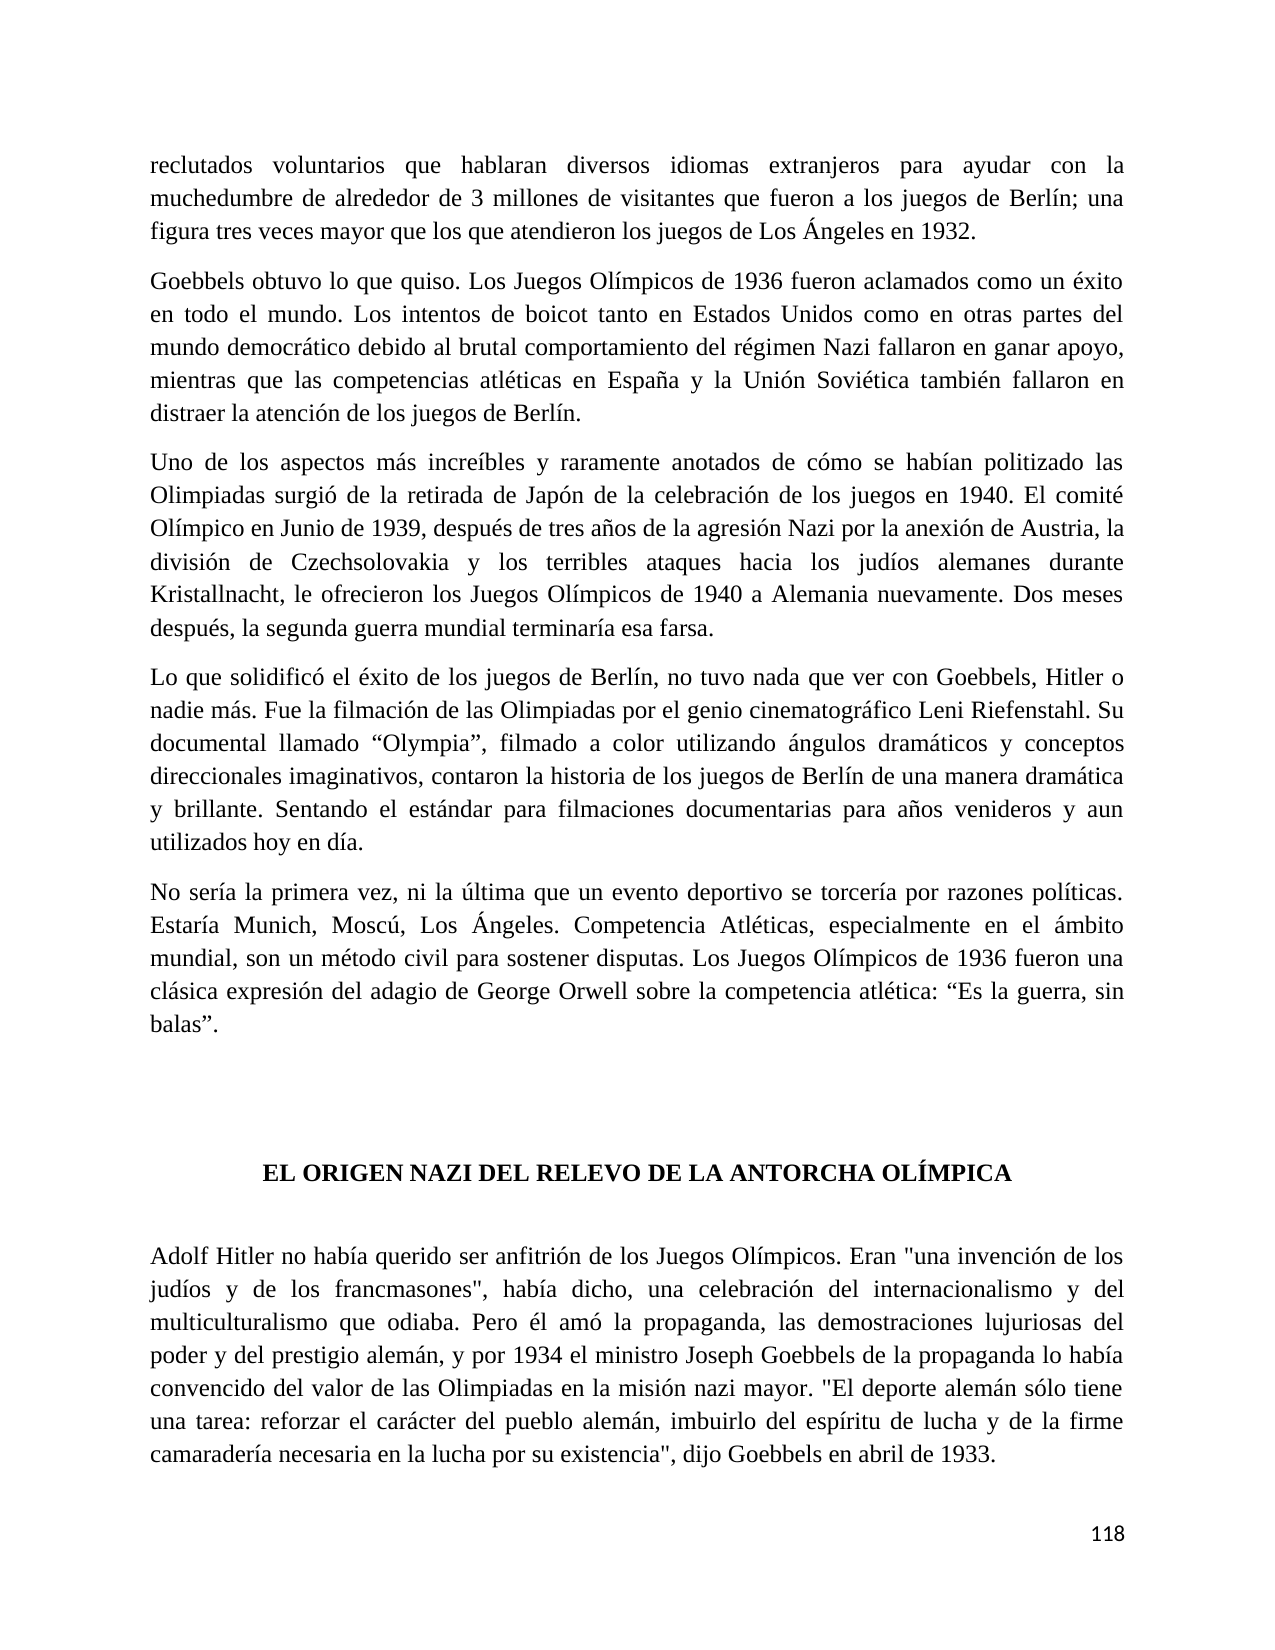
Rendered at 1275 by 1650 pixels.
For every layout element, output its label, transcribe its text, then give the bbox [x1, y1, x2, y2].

text Goebbels obtuvo lo que quiso. Los Juegos Olímpicos de 1936 fueron aclamados como un éxito en todo el mundo. Los intentos de boicot tanto en Estados Unidos como en otras partes del mundo democrático debido al brutal comportamiento del régimen Nazi fallaron en ganar apoyo, mientras que las competencias atléticas en España y la Unión Soviética también fallaron en distraer la atención de los juegos de Berlín. [150, 266, 1125, 427]
text Lo que solidificó el éxito de los juegos de Berlín, no tuvo nada que ver con Goebbels, Hitler o nadie más. Fue la filmación de las Olimpiadas por el genio cinematográfico Leni Riefenstahl. Su documental llamado “Olympia”, filmado a color utilizando ángulos dramáticos y conceptos direccionales imaginativos, contaron la historia de los juegos de Berlín de una manera dramática y brillante. Sentando el estándar para filmaciones documentarias para años venideros y aun utilizados hoy en día. [150, 662, 1125, 856]
text Adolf Hitler no había querido ser anfitrión de los Juegos Olímpicos. Eran "una invención de los judíos y de los francmasones", había dicho, una celebración del internacionalismo y del multiculturalismo que odiaba. Pero él amó la propaganda, las demostraciones lujuriosas del poder y del prestigio alemán, y por 1934 el ministro Joseph Goebbels de la propaganda lo había convencido del valor de las Olimpiadas en la misión nazi mayor. "El deporte alemán sólo tiene una tarea: reforzar el carácter del pueblo alemán, imbuirlo del espíritu de lucha y de la firme camaradería necesaria en la lucha por su existencia", dijo Goebbels en abril de 1933. [150, 1241, 1125, 1468]
text No sería la primera vez, ni la última que un evento deportivo se torcería por razones políticas. Estaría Munich, Moscú, Los Ángeles. Competencia Atléticas, especialmente en el ámbito mundial, son un método civil para sostener disputas. Los Juegos Olímpicos de 1936 fueron una clásica expresión del adagio de George Orwell sobre la competencia atlética: “Es la guerra, sin balas”. [150, 877, 1125, 1038]
text Uno de los aspectos más increíbles y raramente anotados de cómo se habían politizado las Olimpiadas surgió de la retirada de Japón de la celebración de los juegos en 1940. El comité Olímpico en Junio de 1939, después de tres años de la agresión Nazi por la anexión de Austria, la división de Czechsolovakia y los terribles ataques hacia los judíos alemanes durante Kristallnacht, le ofrecieron los Juegos Olímpicos de 1940 a Alemania nuevamente. Dos meses después, la segunda guerra mundial terminaría esa farsa. [150, 447, 1125, 641]
subtitle EL ORIGEN NAZI DEL RELEVO DE LA ANTORCHA OLÍMPICA [150, 1158, 1125, 1187]
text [150, 150, 1125, 245]
